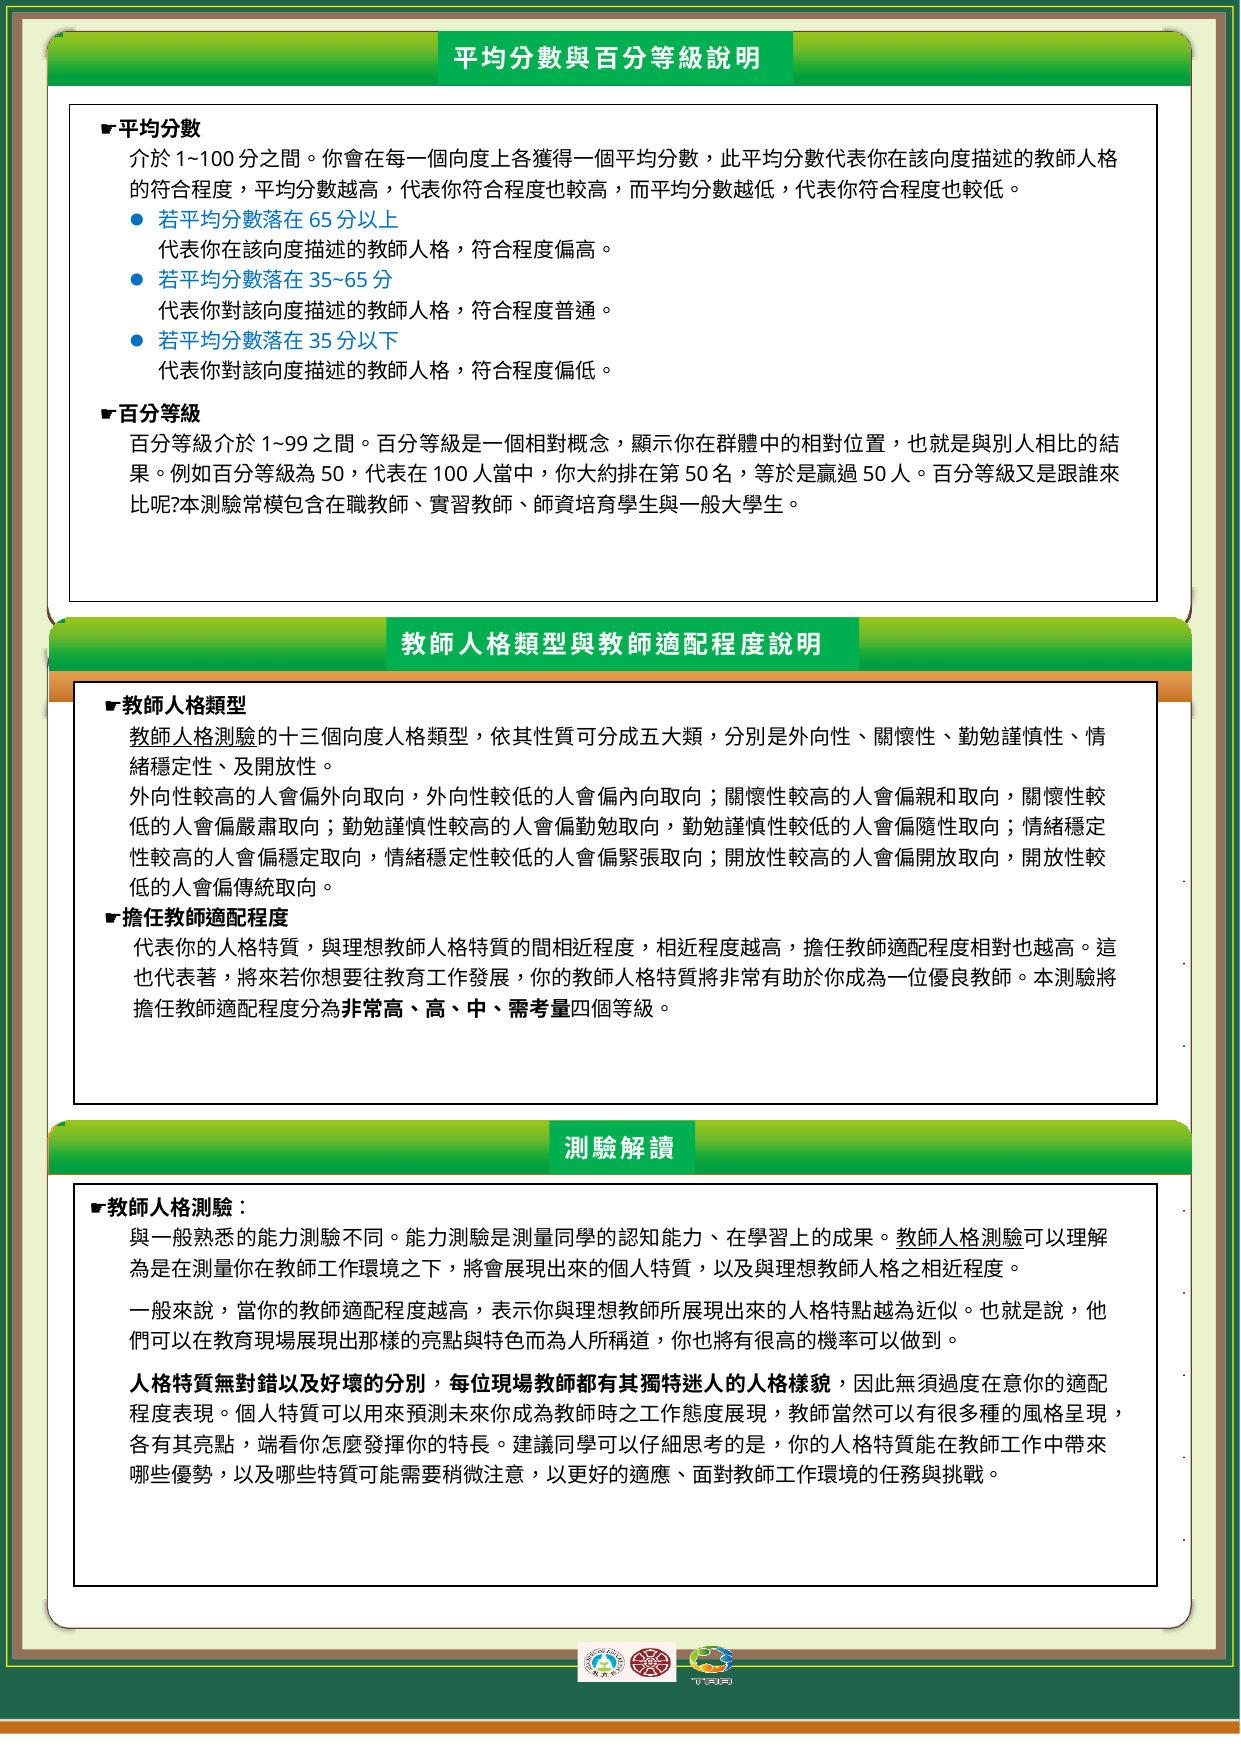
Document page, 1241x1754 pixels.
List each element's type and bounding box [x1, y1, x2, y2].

picture [688, 1646, 732, 1683]
picture [576, 1642, 676, 1681]
picture [47, 1120, 549, 1175]
picture [39, 587, 1200, 719]
picture [39, 1599, 76, 1637]
picture [39, 23, 1200, 86]
picture [1162, 1599, 1200, 1637]
picture [696, 1120, 1192, 1175]
